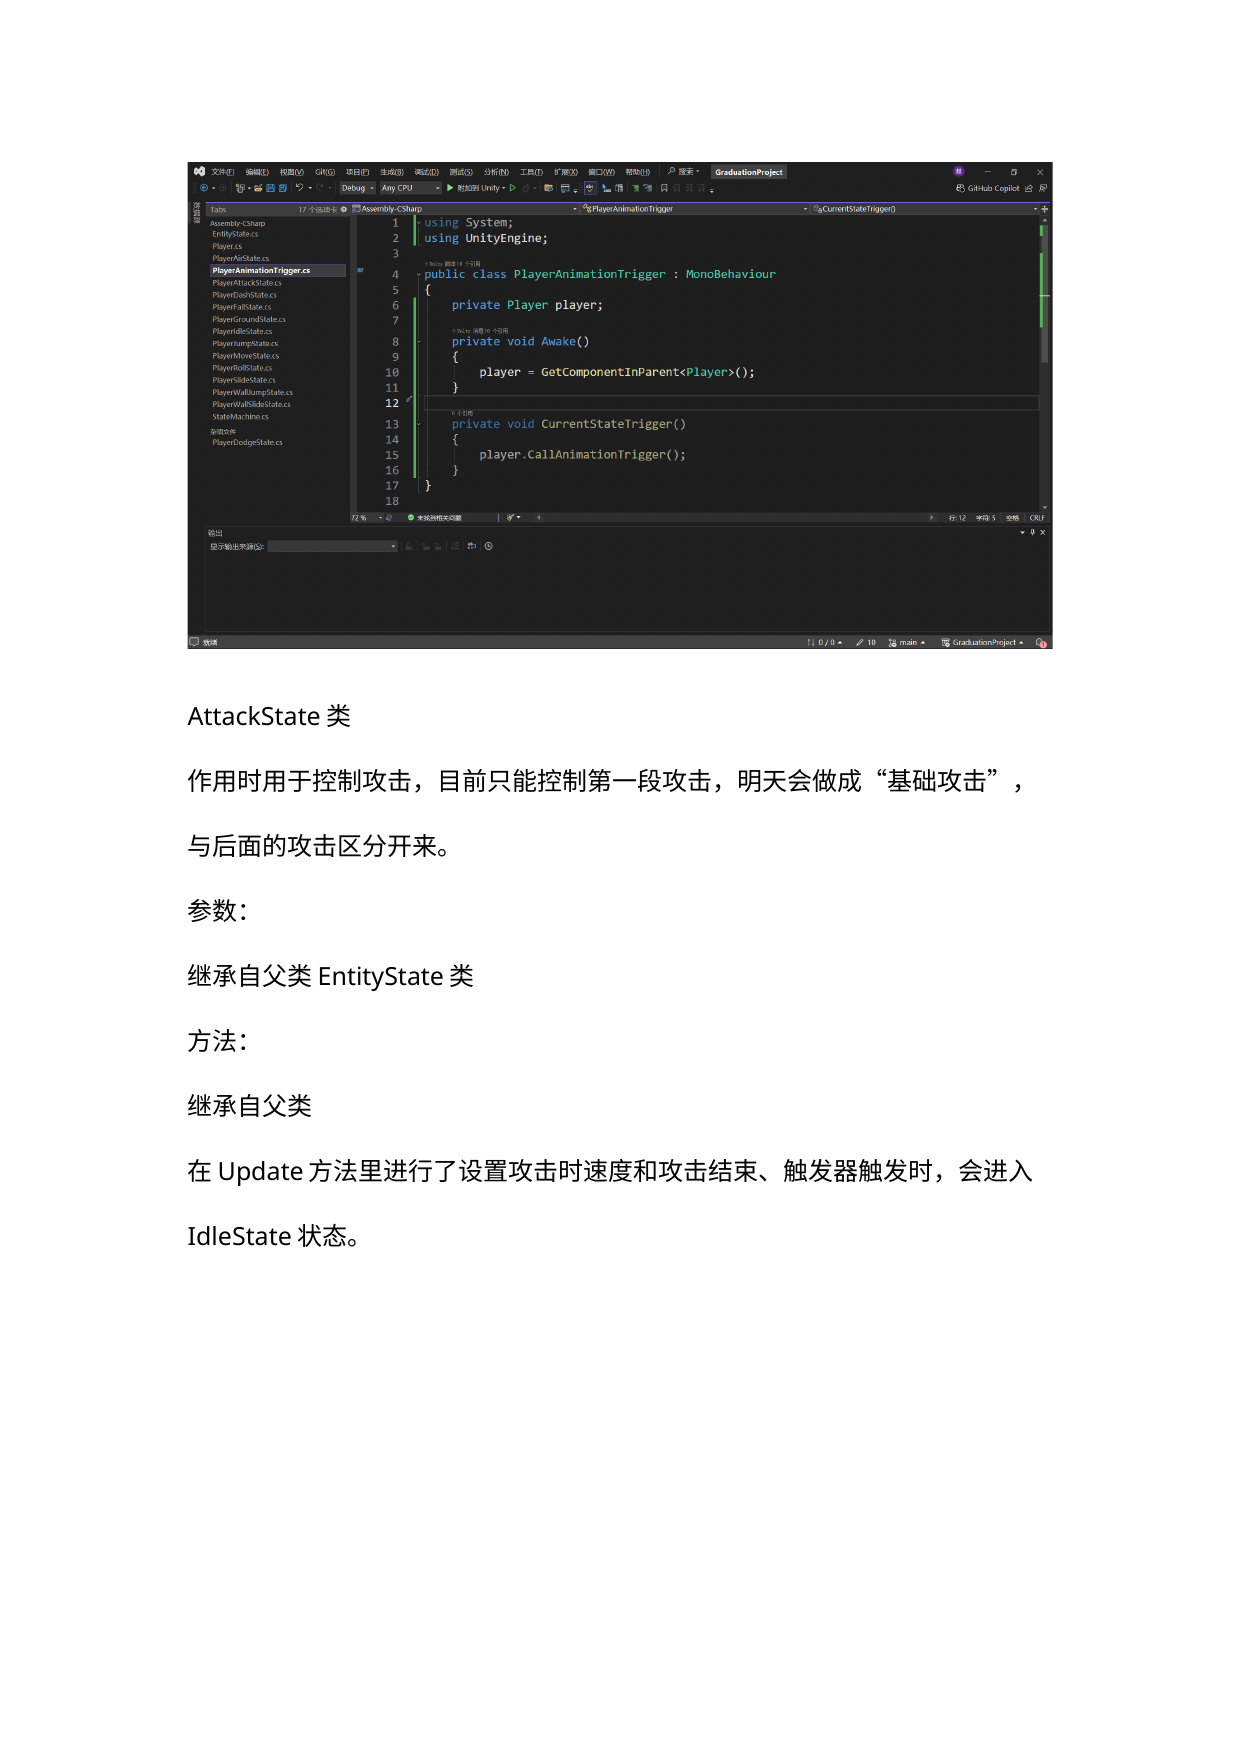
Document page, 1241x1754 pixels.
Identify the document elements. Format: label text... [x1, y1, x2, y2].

text 在Update方法里进行了设置攻击时速度和攻击结束、触发器触发时，会进入IdleState状态。 [187, 1137, 1053, 1267]
text 继承自父类 [187, 1072, 1053, 1137]
text 继承自父类EntityState类 [187, 942, 1053, 1007]
text 参数： [187, 877, 1053, 942]
text 作用时用于控制攻击，目前只能控制第一段攻击，明天会做成“基础攻击”，与后面的攻击区分开来。 [187, 747, 1053, 877]
text AttackState类 [187, 682, 1053, 747]
text 方法： [187, 1007, 1053, 1072]
picture [187, 162, 1053, 649]
